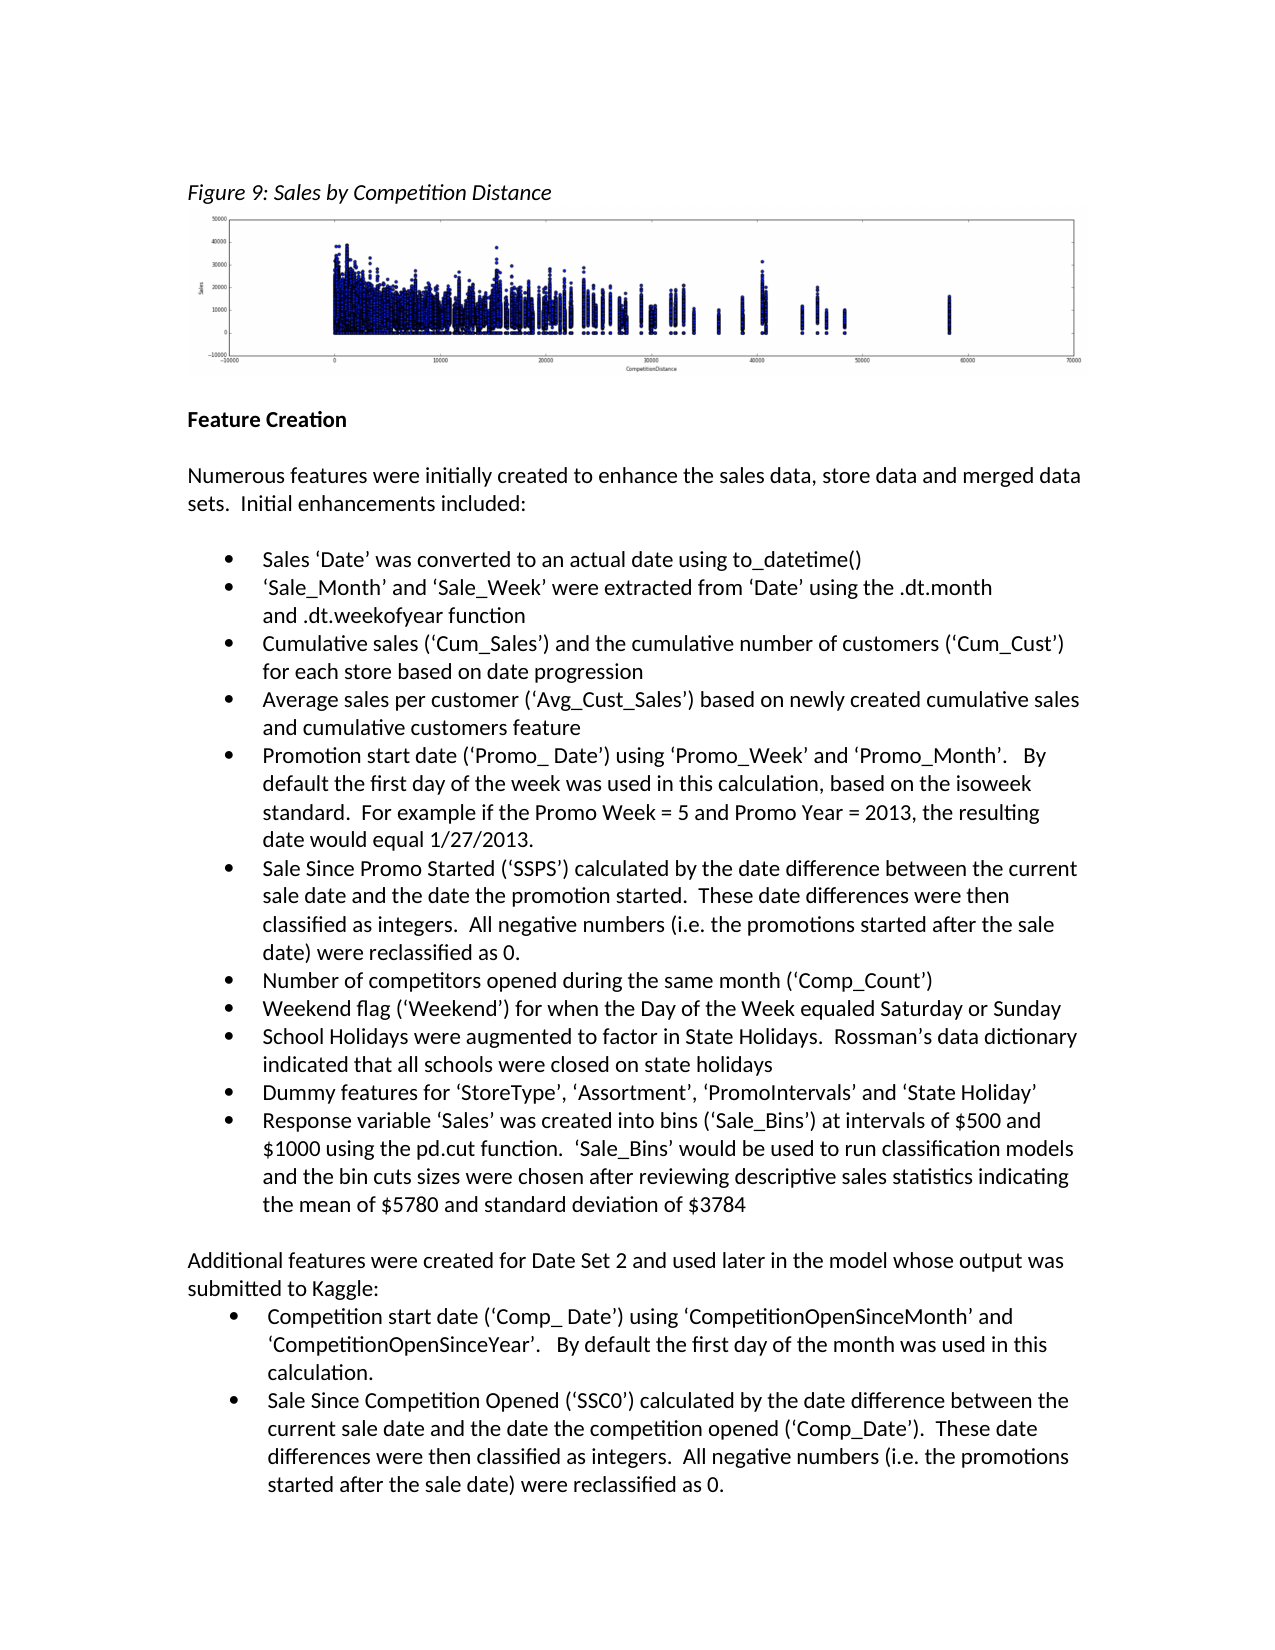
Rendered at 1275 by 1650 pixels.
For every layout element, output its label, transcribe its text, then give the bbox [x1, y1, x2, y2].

list Competition start date (‘Comp_ Date’) using ‘CompetitionOpenSinceMonth’ and ‘CompetitionOpenSinceYear’. By default the first day of the month was used in this calculation. [230, 1302, 1087, 1386]
list Average sales per customer (‘Avg_Cust_Sales’) based on newly created cumulative sales and cumulative customers feature [225, 686, 1087, 742]
list Dummy features for ‘StoreType’, ‘Assortment’, ‘PromoIntervals’ and ‘State Holiday’ [225, 1078, 1087, 1106]
list Promotion start date (‘Promo_ Date’) using ‘Promo_Week’ and ‘Promo_Month’. By default the first day of the week was used in this calculation, based on the isoweek standard. For example if the Promo Week = 5 and Promo Year = 2013, the resulting date would equal 1/27/2013. [225, 742, 1087, 854]
text Numerous features were initially created to enhance the sales data, store data and merged data sets. Initial enhancements included: [187, 461, 1087, 517]
picture [187, 206, 1088, 378]
list Response variable ‘Sales’ was created into bins (‘Sale_Bins’) at intervals of $500 and $1000 using the pd.cut function. ‘Sale_Bins’ would be used to run classification models and the bin cuts sizes were chosen after reviewing descriptive sales statistics indicating the mean of $5780 and standard deviation of $3784 [225, 1106, 1087, 1218]
list Sale Since Promo Started (‘SSPS’) calculated by the date difference between the current sale date and the date the promotion started. These date differences were then classified as integers. All negative numbers (i.e. the promotions started after the sale date) were reclassified as 0. [225, 854, 1087, 966]
text Additional features were created for Date Set 2 and used later in the model whose output was submitted to Kaggle: [187, 1246, 1087, 1302]
list Weekend flag (‘Weekend’) for when the Day of the Week equaled Saturday or Sunday [225, 994, 1087, 1022]
list Sales ‘Date’ was converted to an actual date using to_datetime() [225, 545, 1087, 573]
list Sale Since Competition Opened (‘SSC0’) calculated by the date difference between the current sale date and the date the competition opened (‘Comp_Date’). These date differences were then classified as integers. All negative numbers (i.e. the promotions started after the sale date) were reclassified as 0. [230, 1386, 1087, 1498]
list Number of competitors opened during the same month (‘Comp_Count’) [225, 966, 1087, 994]
text Feature Creation [187, 405, 1087, 433]
list Cumulative sales (‘Cum_Sales’) and the cumulative number of customers (‘Cum_Cust’) for each store based on date progression [225, 629, 1087, 686]
list ‘Sale_Month’ and ‘Sale_Week’ were extracted from ‘Date’ using the .dt.month and .dt.weekofyear function [225, 573, 1087, 629]
list School Holidays were augmented to factor in State Holidays. Rossman’s data dictionary indicated that all schools were closed on state holidays [225, 1022, 1087, 1078]
text Figure 9: Sales by Competition Distance [187, 178, 1087, 206]
